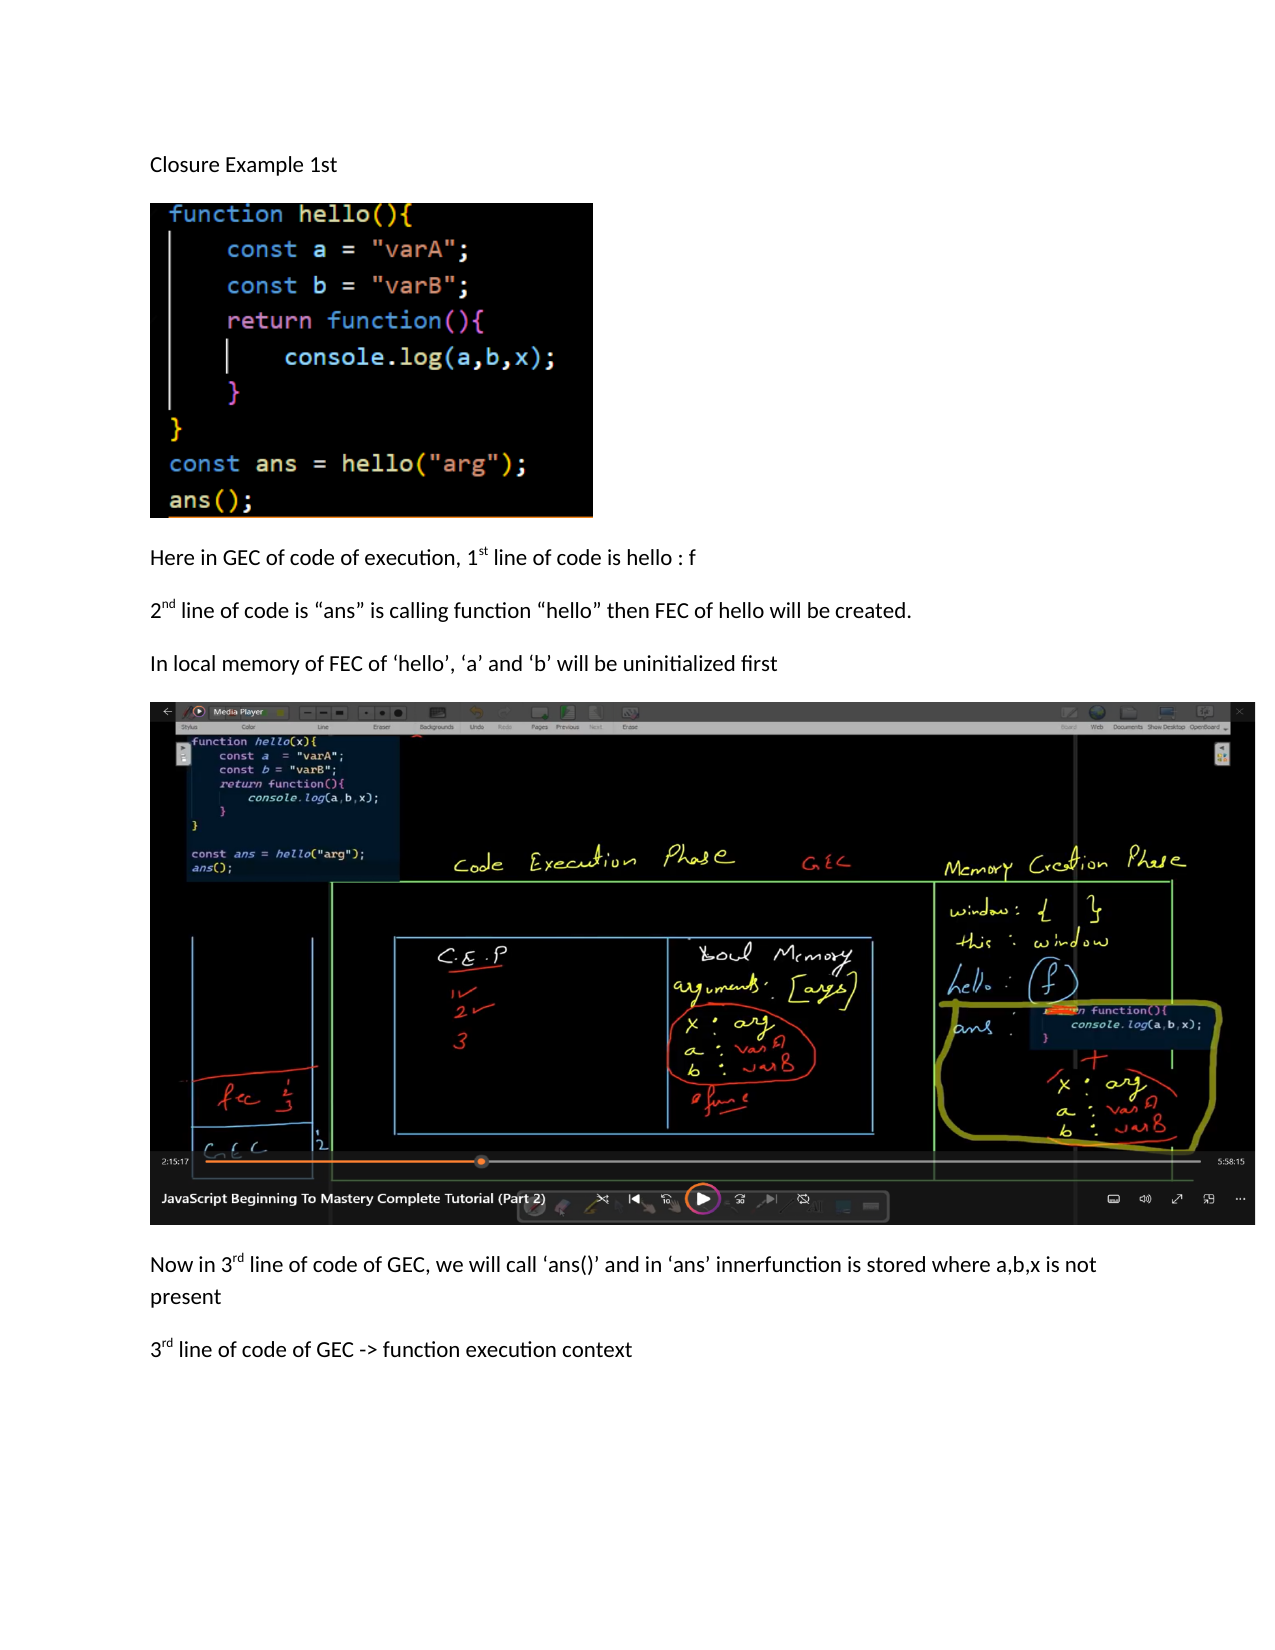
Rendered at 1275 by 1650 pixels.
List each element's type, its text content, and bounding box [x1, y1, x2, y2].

text In local memory of FEC of ‘hello’, ‘a’ and ‘b’ will be uninitialized first [150, 649, 1125, 677]
text 3rd line of code of GEC -> function execution context [150, 1335, 1125, 1363]
text Closure Example 1st [150, 150, 1125, 178]
text Here in GEC of code of execution, 1st line of code is hello : f [150, 543, 1125, 571]
picture [150, 702, 1256, 1225]
text Now in 3rd line of code of GEC, we will call ‘ans()’ and in ‘ans’ innerfunction is stored where a,b,x is not present [150, 1250, 1125, 1310]
picture [150, 203, 593, 518]
text 2nd line of code is “ans” is calling function “hello” then FEC of hello will be created. [150, 596, 1125, 624]
